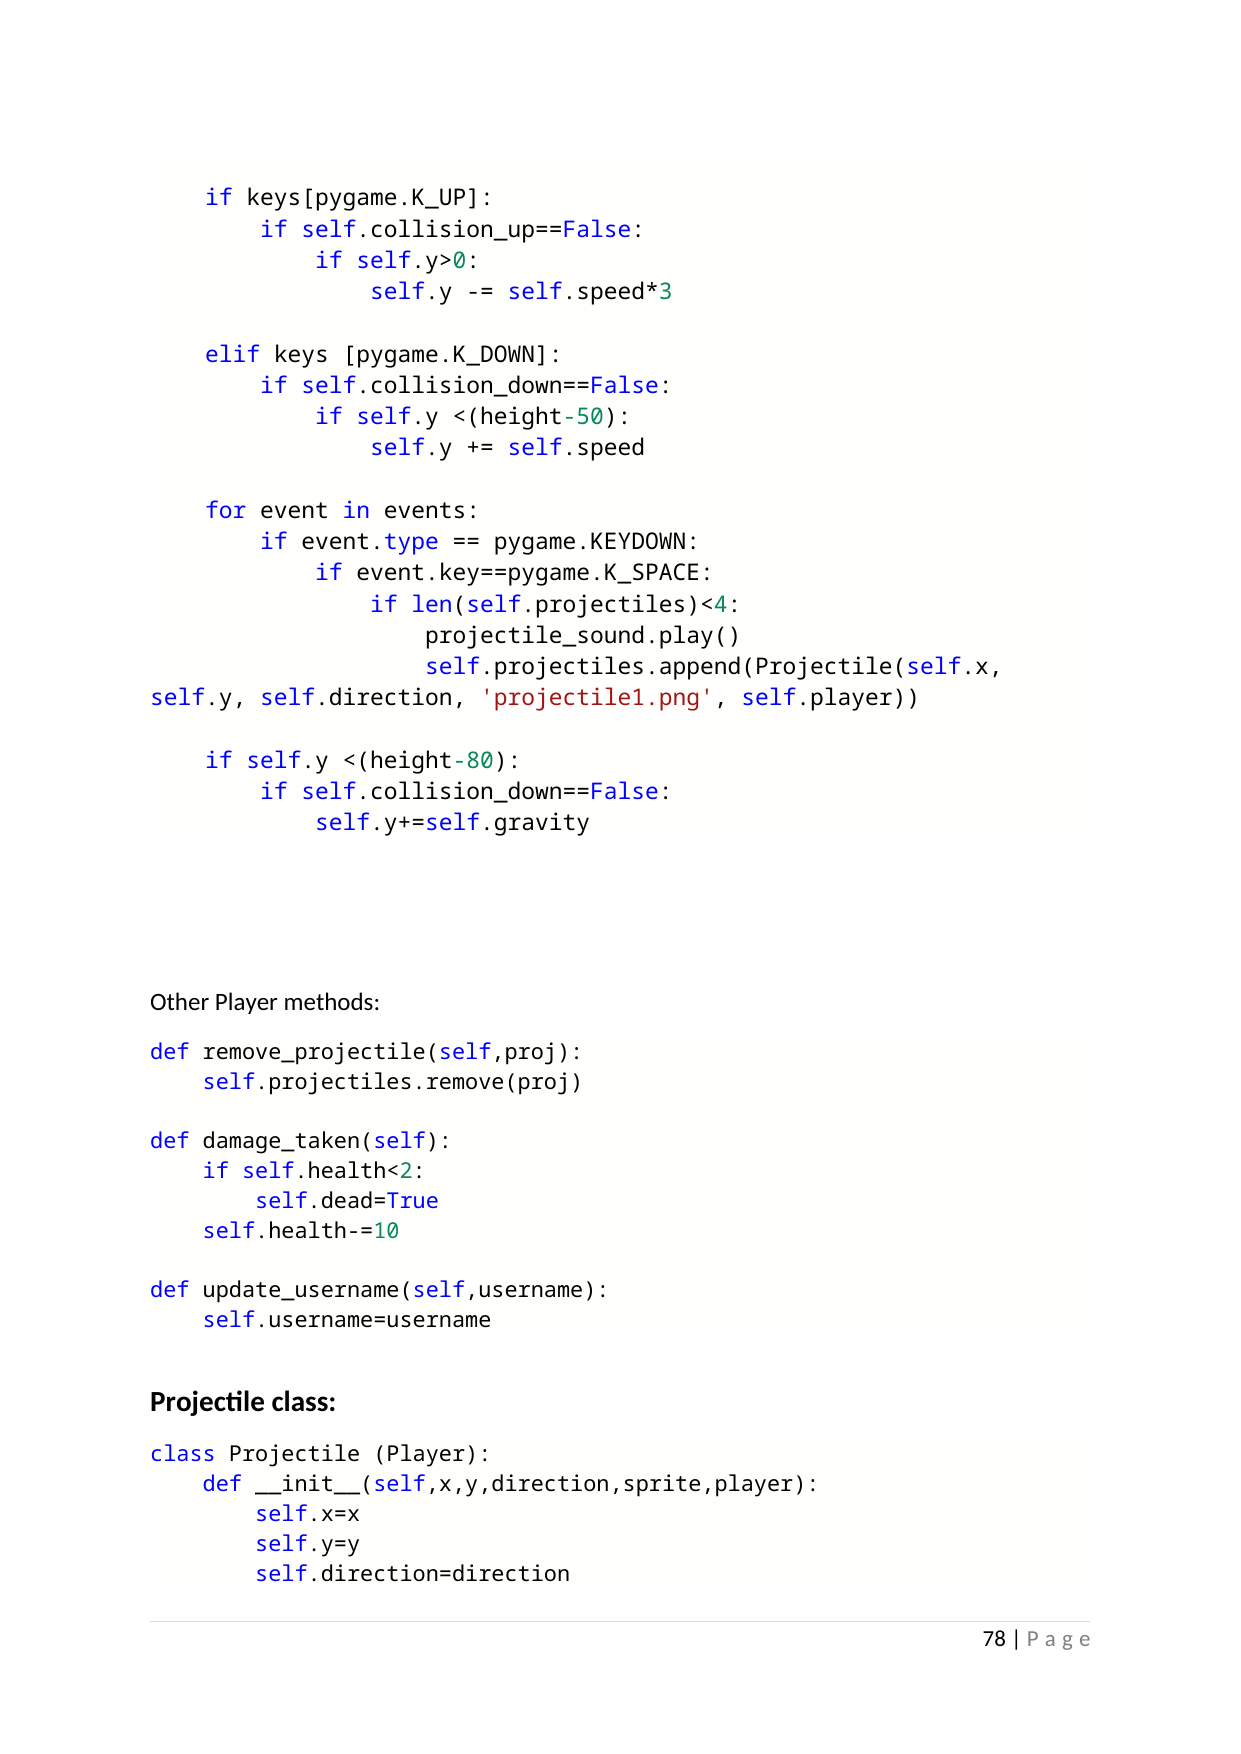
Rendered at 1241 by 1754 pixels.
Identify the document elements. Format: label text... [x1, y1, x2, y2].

text self.y -= self.speed*3 [150, 275, 1090, 306]
text def damage_taken(self): [150, 1125, 1090, 1155]
text self.y += self.speed [150, 431, 1090, 462]
text self.y=y [150, 1528, 1090, 1558]
text Other Player methods: [150, 986, 1090, 1017]
text if self.collision_up==False: [150, 212, 1090, 244]
text Projectile class: [150, 1383, 1090, 1419]
text self.direction=direction [150, 1558, 1090, 1587]
text self.projectiles.remove(proj) [150, 1066, 1090, 1095]
text elif keys [pygame.K_DOWN]: [150, 337, 1090, 369]
text def remove_projectile(self,proj): [150, 1036, 1090, 1066]
text self.x=x [150, 1498, 1090, 1528]
text class Projectile (Player): [150, 1438, 1090, 1468]
text projectile_sound.play() [150, 619, 1090, 650]
text if self.y>0: [150, 244, 1090, 275]
text for event in events: [150, 494, 1090, 525]
text if self.y <(height-80): [150, 744, 1090, 775]
text if self.y <(height-50): [150, 400, 1090, 431]
text if self.health<2: [150, 1155, 1090, 1185]
text self.y+=self.gravity [150, 806, 1090, 837]
text if event.type == pygame.KEYDOWN: [150, 525, 1090, 556]
text if self.collision_down==False: [150, 369, 1090, 400]
text self.username=username [150, 1304, 1090, 1334]
text self.dead=True [150, 1185, 1090, 1214]
text if keys[pygame.K_UP]: [150, 181, 1090, 212]
text self.health-=10 [150, 1214, 1090, 1244]
text def update_username(self,username): [150, 1274, 1090, 1304]
text if event.key==pygame.K_SPACE: [150, 556, 1090, 587]
text if self.collision_down==False: [150, 775, 1090, 806]
text def __init__(self,x,y,direction,sprite,player): [150, 1468, 1090, 1498]
text if len(self.projectiles)<4: [150, 587, 1090, 619]
text self.projectiles.append(Projectile(self.x, self.y, self.direction, 'projectile1.png', self.player)) [150, 650, 1090, 712]
